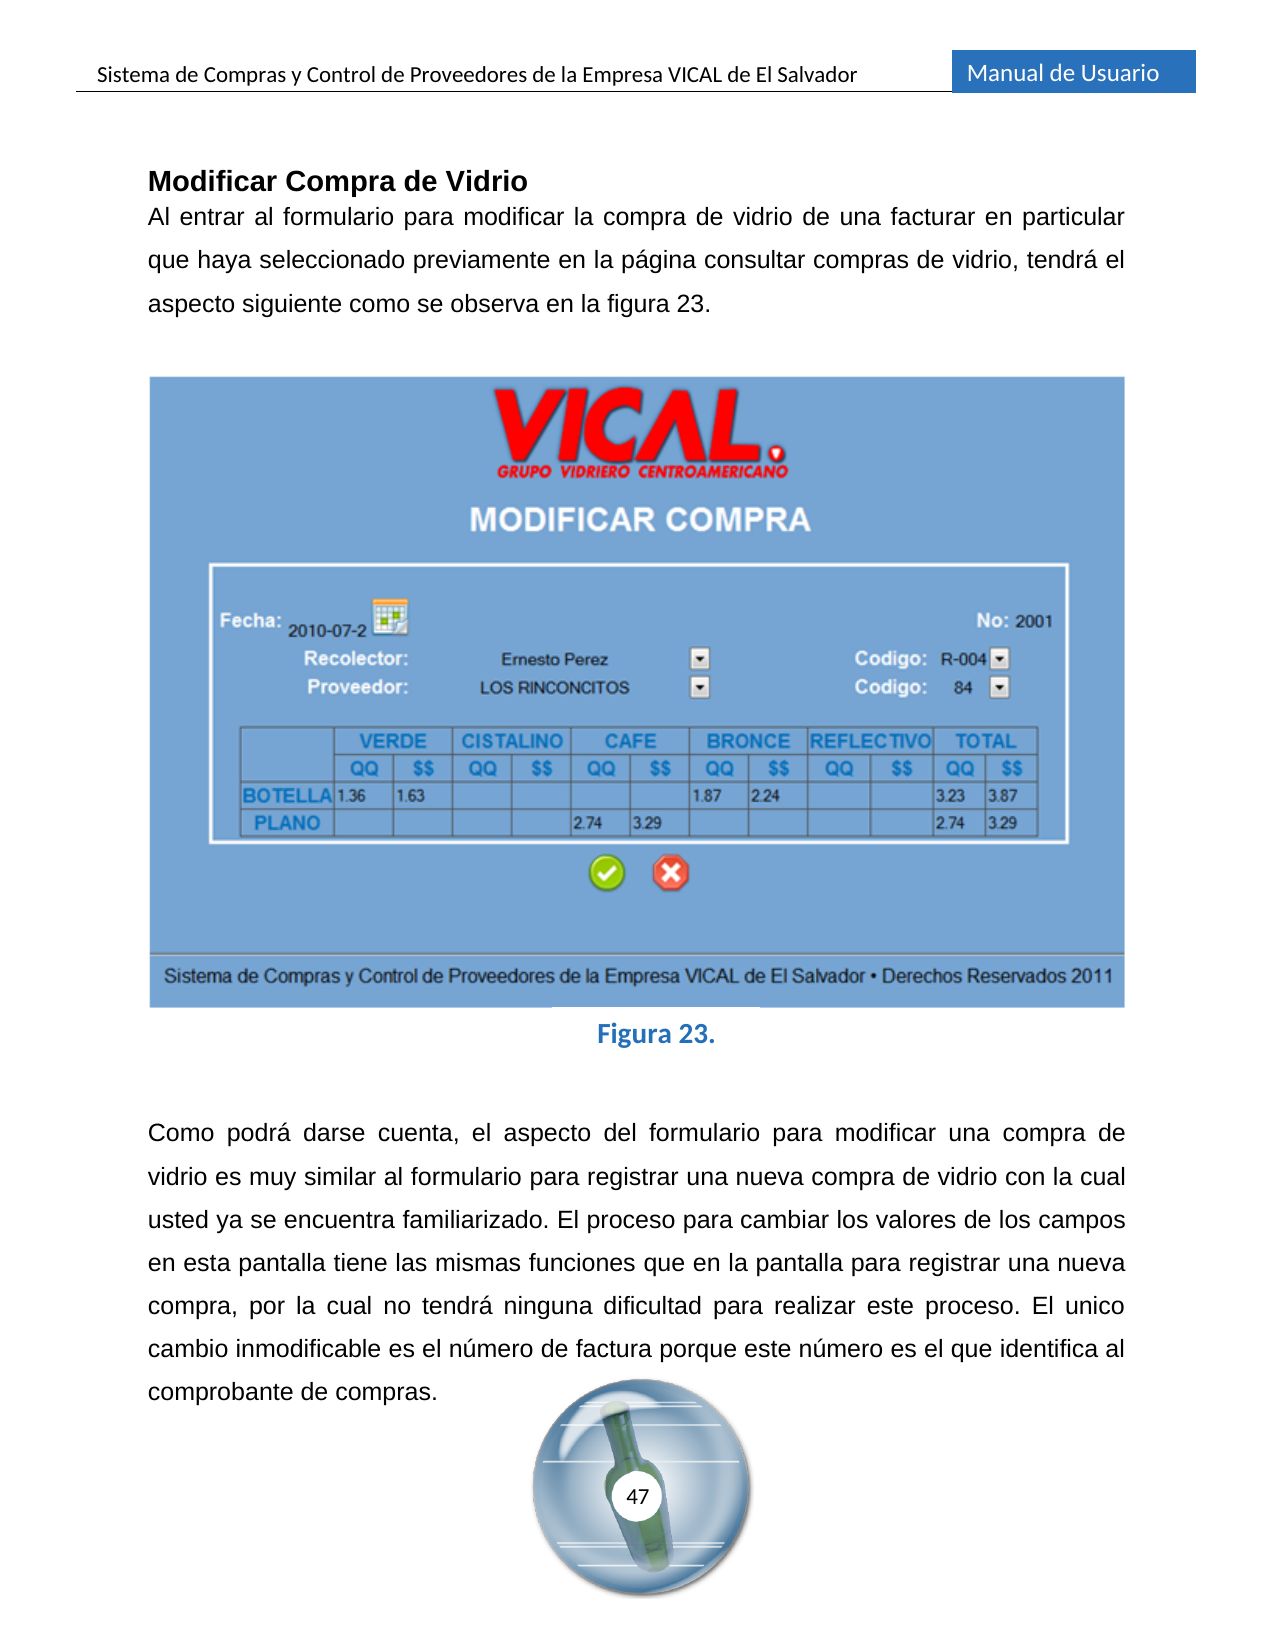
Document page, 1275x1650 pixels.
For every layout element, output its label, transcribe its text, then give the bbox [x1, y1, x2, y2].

text Al entrar al formulario para modificar la compra de vidrio de una facturar en particular que haya seleccionado previamente en la página consultar compras de vidrio, tendrá el aspecto siguiente como se observa en la figura 23. [148, 202, 1127, 317]
picture [529, 1406, 755, 1599]
text Como podrá darse cuenta, el aspecto del formulario para modificar una compra de vidrio es muy similar al formulario para registrar una nueva compra de vidrio con la cual usted ya se encuentra familiarizado. El proceso para cambiar los valores de los campos en esta pantalla tiene las mismas funciones que en la pantalla para registrar una nueva compra, por la cual no tendrá ninguna dificultad para realizar este proceso. El unico cambio inmodificable es el número de factura porque este número es el que identifica al comprobante de compras. [148, 1118, 1127, 1406]
subtitle Modificar Compra de Vidrio [148, 164, 1127, 197]
picture [147, 375, 1128, 1011]
